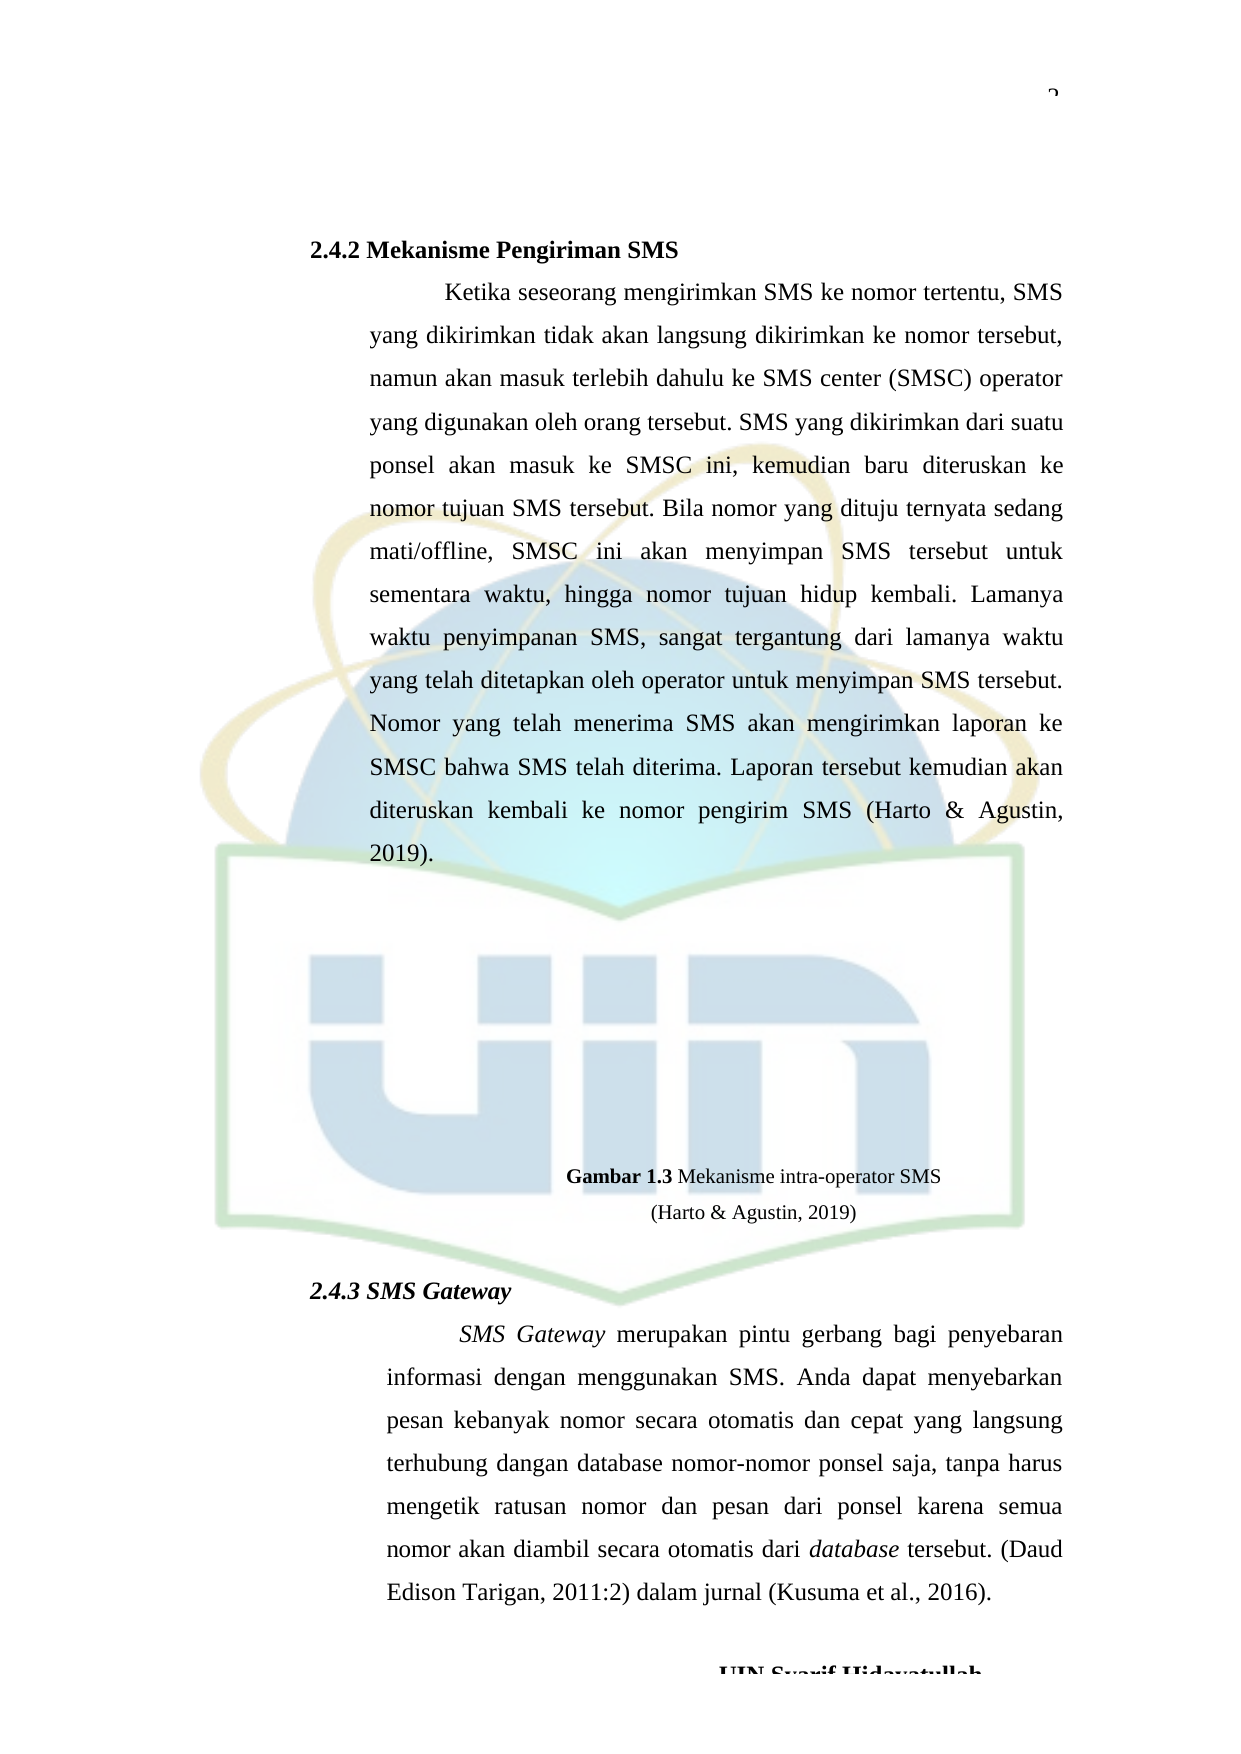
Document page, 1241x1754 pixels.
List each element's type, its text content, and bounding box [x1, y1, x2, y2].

text Gambar 1.3 Mekanisme intra-operator SMS (Harto & Agustin, 2019) [566, 1164, 943, 1224]
subtitle SMS Gateway [310, 1276, 1240, 1305]
text SMS Gateway merupakan pintu gerbang bagi penyebaran informasi dengan menggunakan SMS. Anda dapat menyebarkan pesan kebanyak nomor secara otomatis dan cepat yang langsung terhubung dangan database nomor-nomor ponsel saja, tanpa harus mengetik ratusan nomor dan pesan dari ponsel karena semua nomor akan diambil secara otomatis dari database tersebut. (Daud Edison Tarigan, 2011:2) dalam jurnal (Kusuma et al., 2016). [386, 1319, 1063, 1606]
text Ketika seseorang mengirimkan SMS ke nomor tertentu, SMS yang dikirimkan tidak akan langsung dikirimkan ke nomor tersebut, namun akan masuk terlebih dahulu ke SMS center (SMSC) operator yang digunakan oleh orang tersebut. SMS yang dikirimkan dari suatu ponsel akan masuk ke SMSC ini, kemudian baru diteruskan ke nomor tujuan SMS tersebut. Bila nomor yang dituju ternyata sedang mati/offline, SMSC ini akan menyimpan SMS tersebut untuk sementara waktu, hingga nomor tujuan hidup kembali. Lamanya waktu penyimpanan SMS, sangat tergantung dari lamanya waktu yang telah ditetapkan oleh operator untuk menyimpan SMS tersebut. Nomor yang telah menerima SMS akan mengirimkan laporan ke SMSC bahwa SMS telah diterima. Laporan tersebut kemudian akan diteruskan kembali ke nomor pengirim SMS (Harto & Agustin, 2019). [369, 277, 1064, 867]
picture [0, 435, 1241, 1316]
subtitle Mekanisme Pengiriman SMS [310, 235, 1240, 263]
